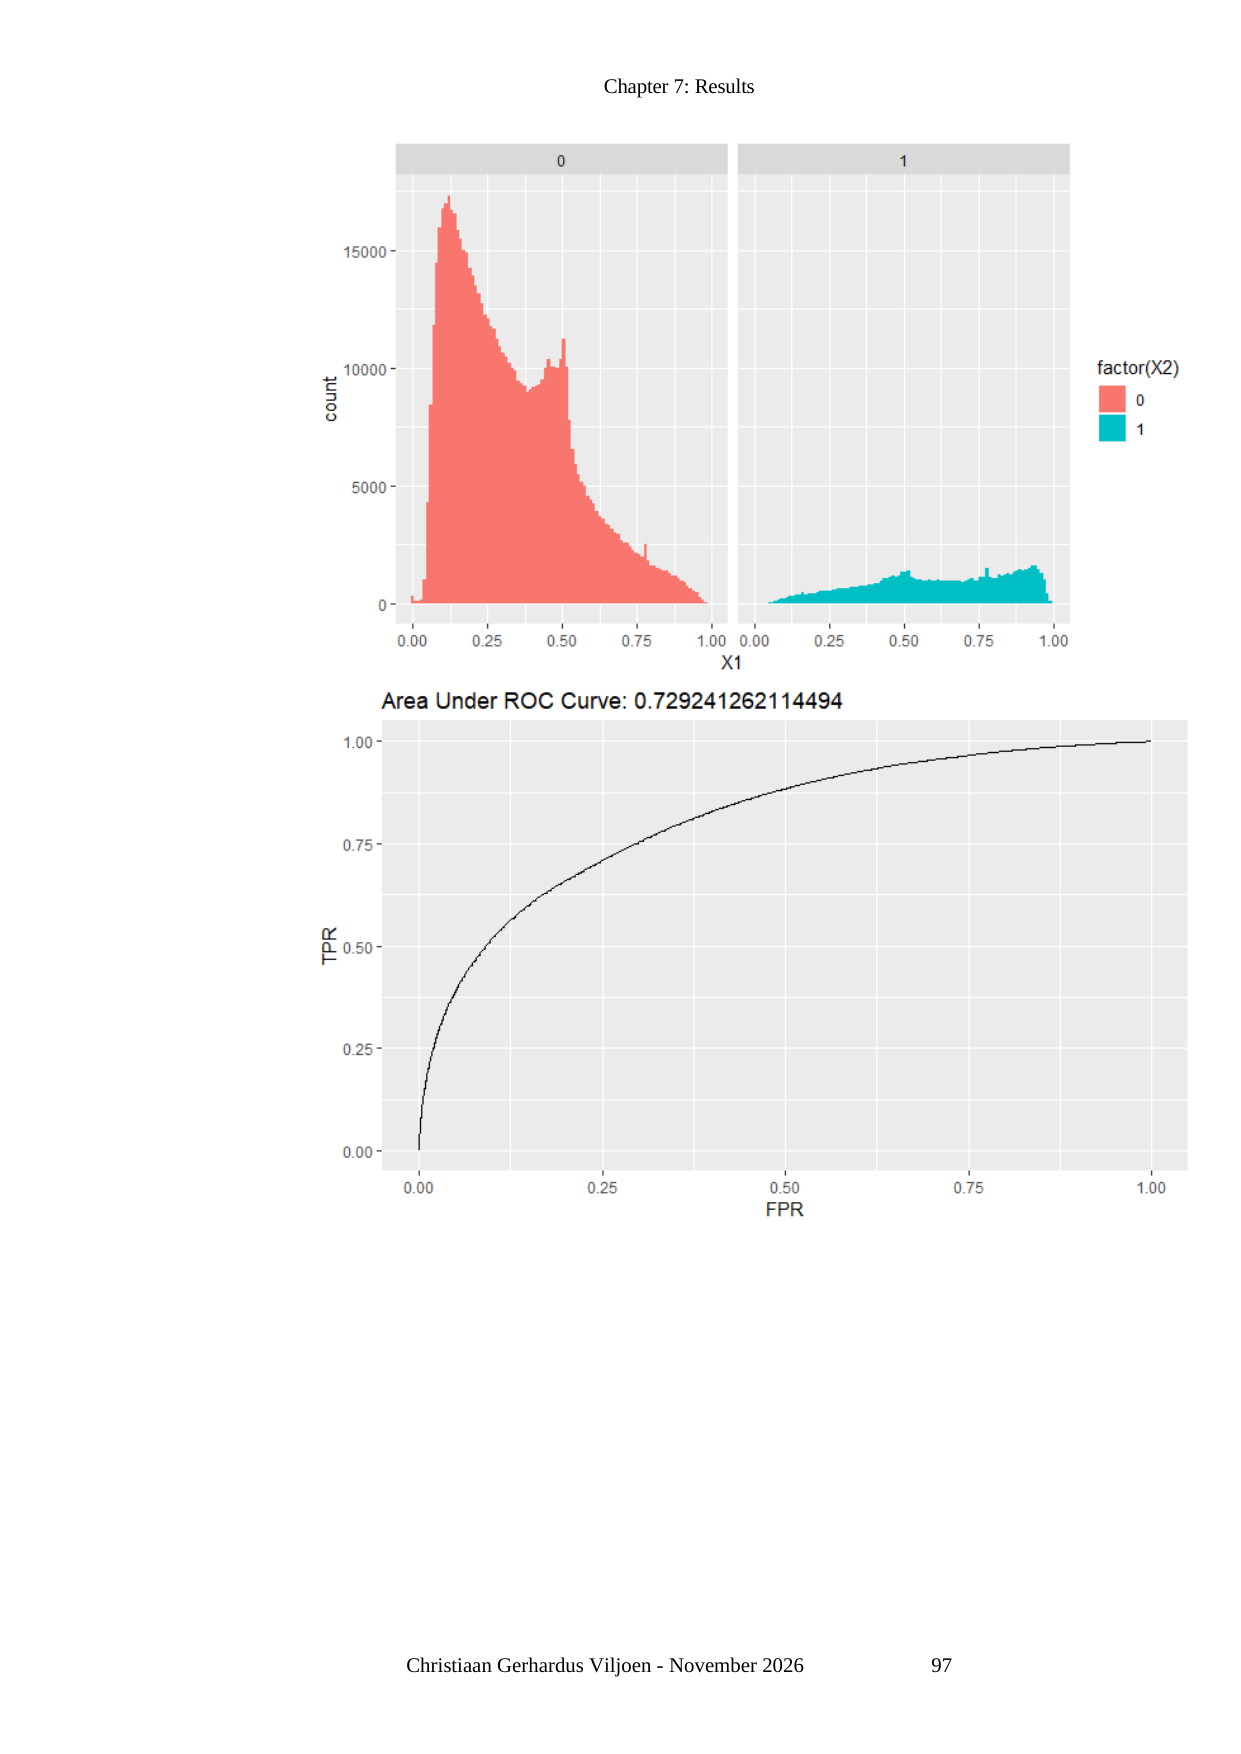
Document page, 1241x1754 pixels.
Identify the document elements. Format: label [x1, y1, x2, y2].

picture [311, 135, 1198, 1229]
